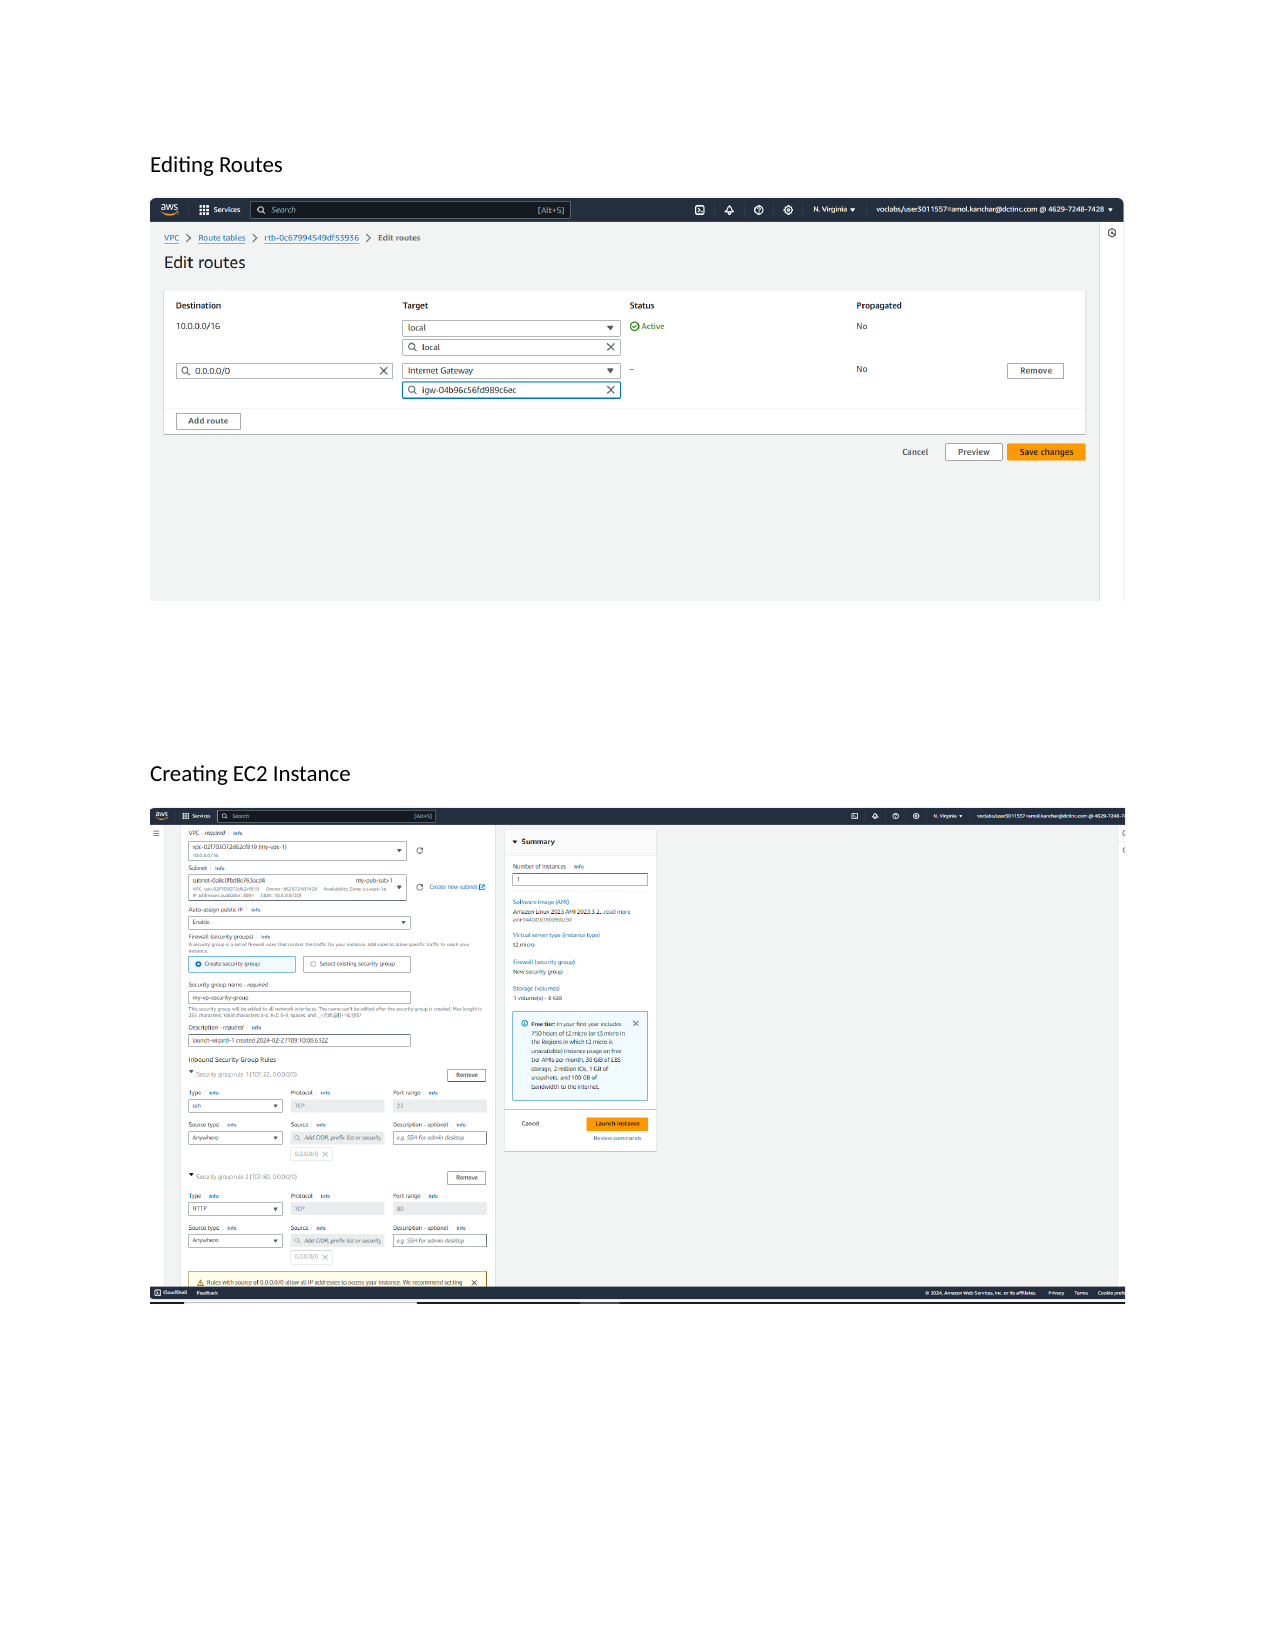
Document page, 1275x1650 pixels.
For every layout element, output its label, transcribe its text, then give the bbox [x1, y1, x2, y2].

text Creating EC2 Instance [150, 759, 1125, 788]
picture [150, 196, 1125, 601]
picture [150, 806, 1125, 1304]
text Editing Routes [150, 150, 1125, 178]
